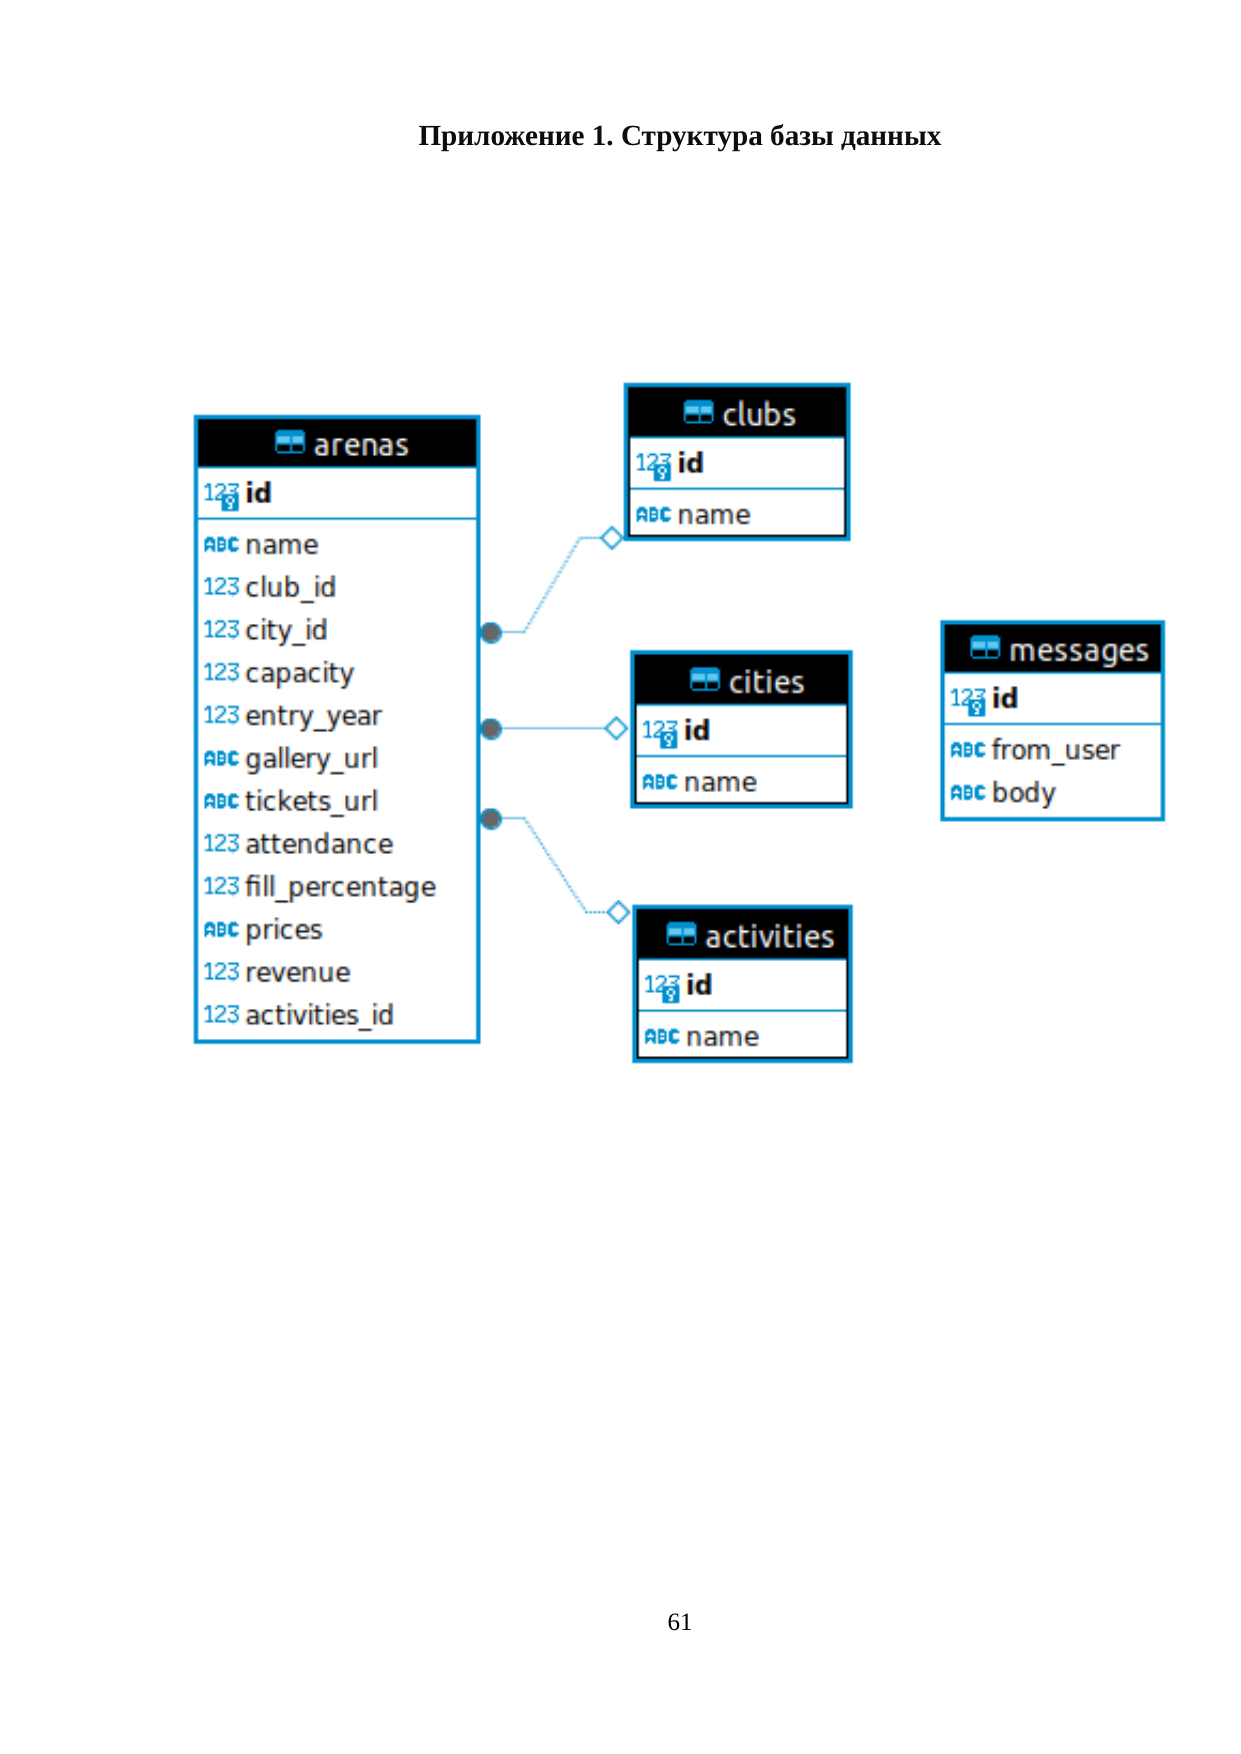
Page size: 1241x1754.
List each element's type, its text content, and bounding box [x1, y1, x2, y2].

picture [173, 362, 1187, 1085]
text Приложение 1. Структура базы данных [178, 118, 1182, 152]
